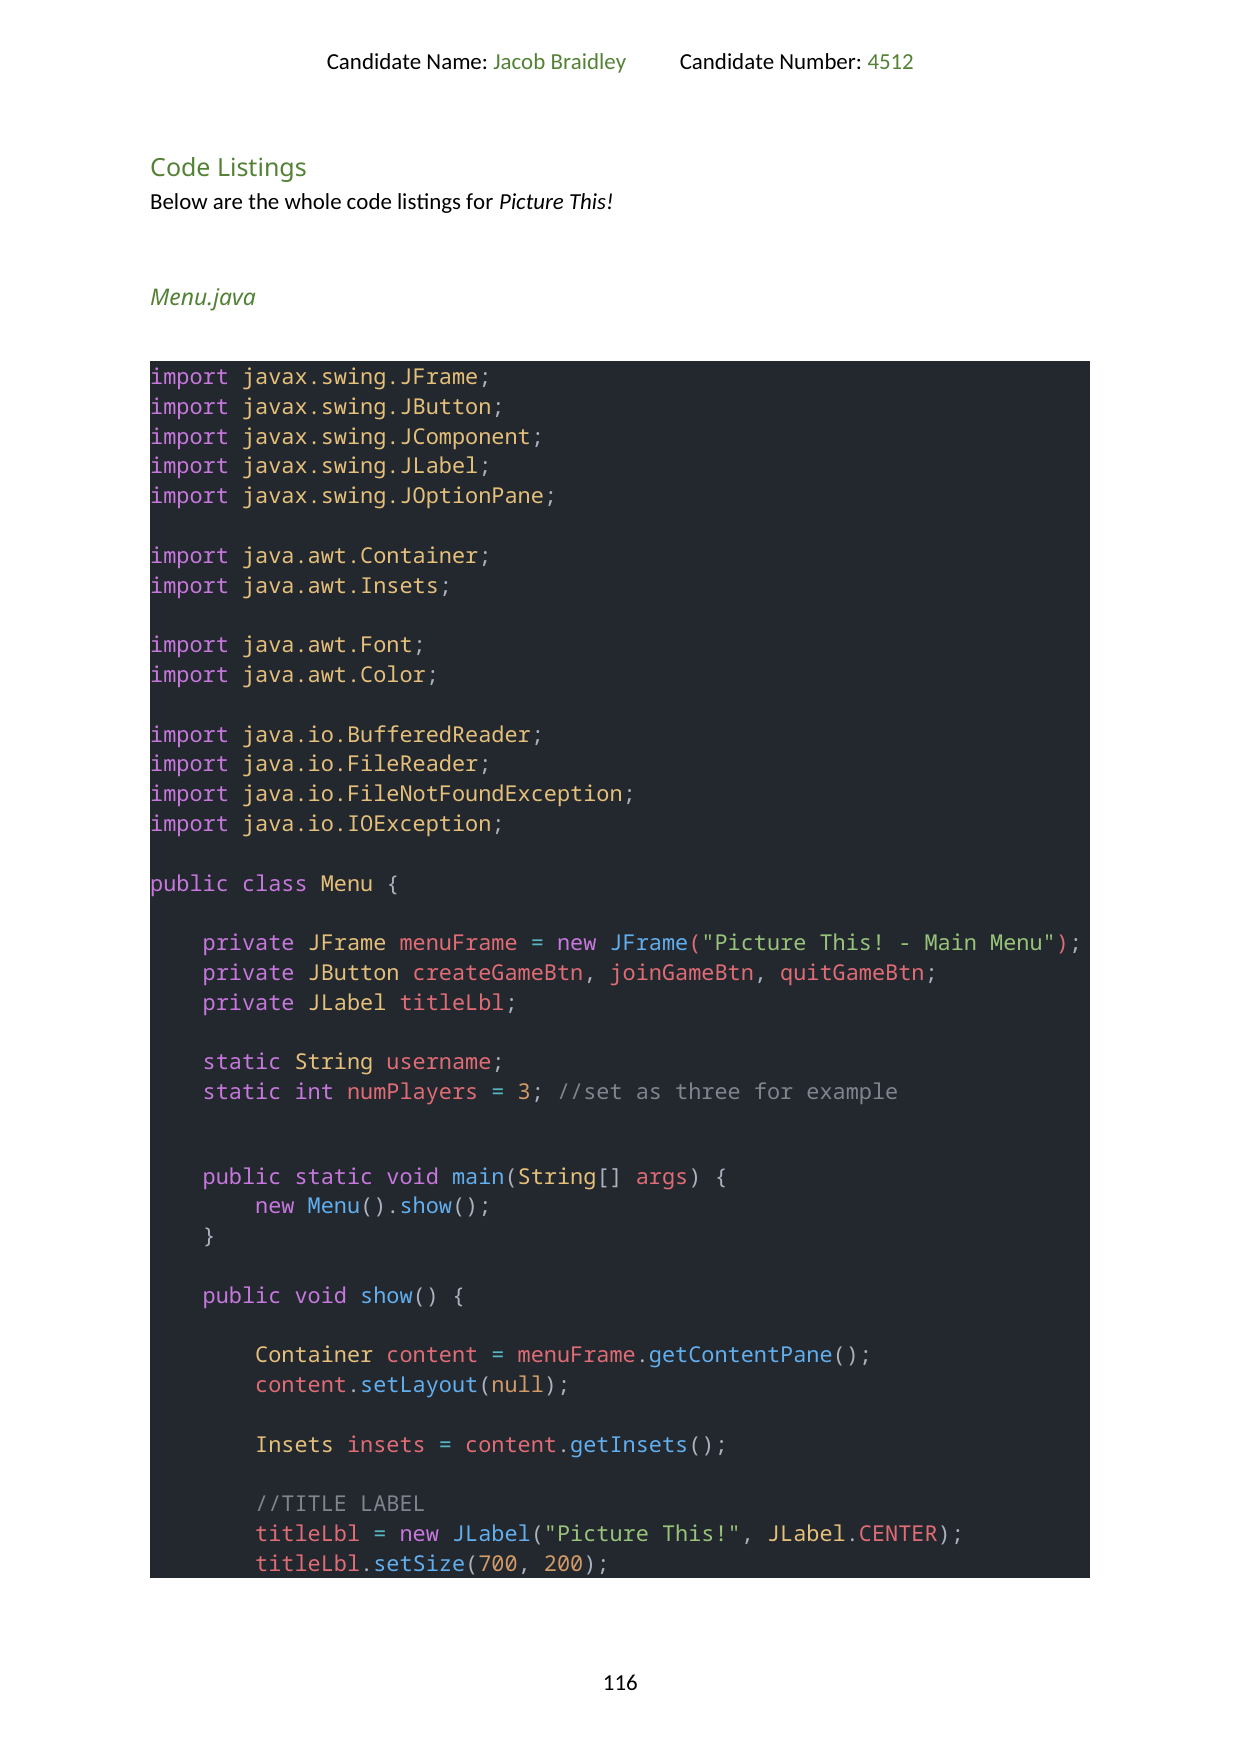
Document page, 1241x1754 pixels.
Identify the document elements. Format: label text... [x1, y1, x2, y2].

text titleLbl = new JLabel("Picture This!", JLabel.CENTER); [150, 1518, 1090, 1548]
text import java.awt.Container; [150, 540, 1090, 570]
text public class Menu { [150, 868, 1090, 897]
text import javax.swing.JLabel; [150, 451, 1090, 480]
text private JButton createGameBtn, joinGameBtn, quitGameBtn; [150, 957, 1090, 987]
text static int numPlayers = 3; //set as three for example [150, 1076, 1090, 1106]
text static String username; [150, 1046, 1090, 1076]
subtitle Code Listings [150, 150, 1090, 184]
text titleLbl.setSize(700, 200); [150, 1548, 1090, 1578]
text content.setLayout(null); [150, 1369, 1090, 1399]
text import java.awt.Font; [150, 629, 1090, 659]
text private JLabel titleLbl; [150, 987, 1090, 1017]
text import java.awt.Color; [150, 659, 1090, 689]
text import java.io.FileReader; [150, 748, 1090, 778]
text import javax.swing.JButton; [150, 391, 1090, 421]
text } [150, 1220, 1090, 1250]
text import java.io.BufferedReader; [150, 719, 1090, 748]
text //TITLE LABEL [150, 1488, 1090, 1518]
text public static void main(String[] args) { [150, 1161, 1090, 1191]
text public void show() { [150, 1280, 1090, 1310]
text Below are the whole code listings for Picture This! [150, 187, 1090, 215]
text import javax.swing.JComponent; [150, 421, 1090, 451]
text import javax.swing.JFrame; [150, 361, 1090, 391]
text import java.awt.Insets; [150, 570, 1090, 599]
text new Menu().show(); [150, 1191, 1090, 1220]
text import javax.swing.JOptionPane; [150, 480, 1090, 510]
subtitle Menu.java [150, 281, 1090, 312]
text import java.io.IOException; [150, 808, 1090, 838]
text import java.io.FileNotFoundException; [150, 778, 1090, 808]
text private JFrame menuFrame = new JFrame("Picture This! - Main Menu"); [150, 927, 1090, 957]
text Container content = menuFrame.getContentPane(); [150, 1339, 1090, 1369]
text Insets insets = content.getInsets(); [150, 1429, 1090, 1459]
